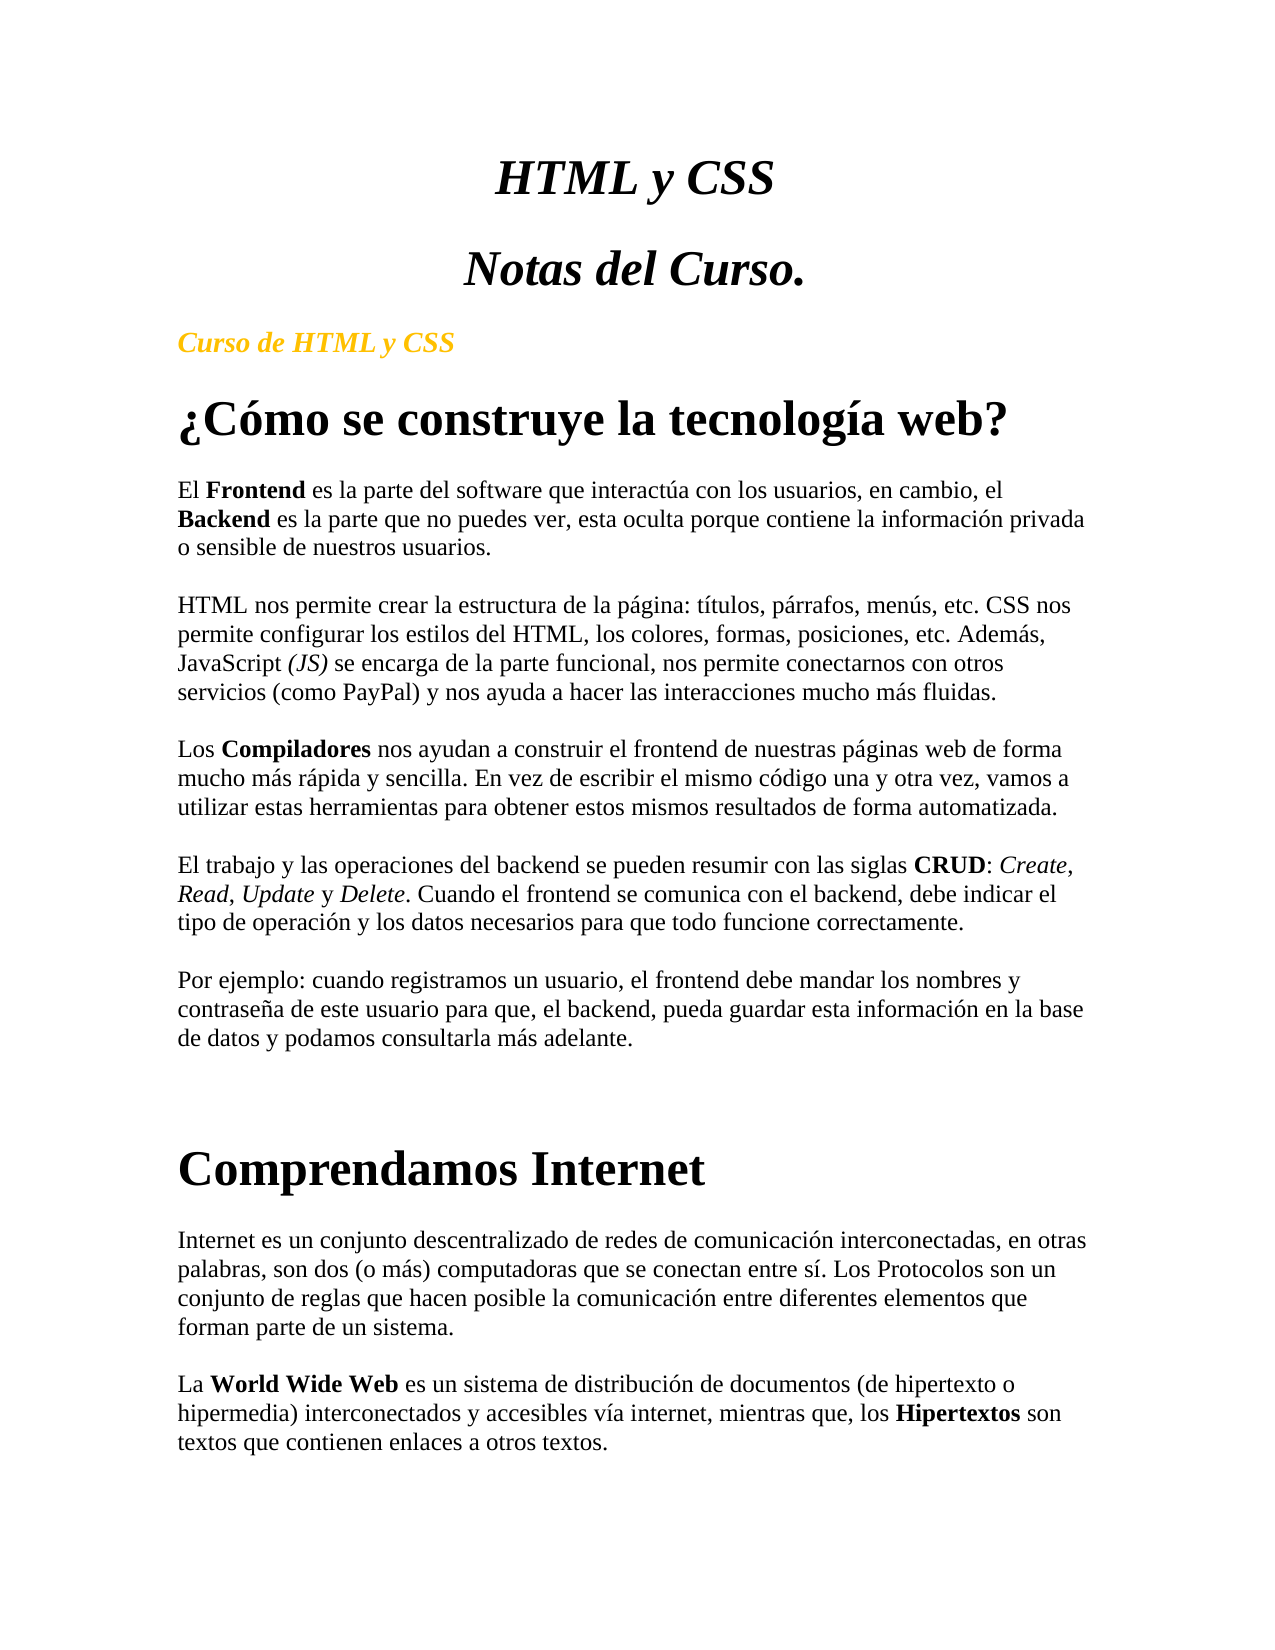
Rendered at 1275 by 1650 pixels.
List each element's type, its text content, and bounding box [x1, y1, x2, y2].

text HTML y CSS [177, 148, 1098, 205]
text Por ejemplo: cuando registramos un usuario, el frontend debe mandar los nombres y contraseña de este usuario para que, el backend, pueda guardar esta información en la base de datos y podamos consultarla más adelante. [177, 965, 1098, 1052]
text Notas del Curso. [177, 239, 1098, 296]
text El Frontend es la parte del software que interactúa con los usuarios, en cambio, el Backend es la parte que no puedes ver, esta oculta porque contiene la información privada o sensible de nuestros usuarios. [177, 475, 1098, 561]
subtitle Comprendamos Internet [177, 1139, 1098, 1196]
text Internet es un conjunto descentralizado de redes de comunicación interconectadas, en otras palabras, son dos (o más) computadoras que se conectan entre sí. Los Protocolos son un conjunto de reglas que hacen posible la comunicación entre diferentes elementos que forman parte de un sistema. [177, 1225, 1098, 1340]
text ¿Cómo se construye la tecnología web? [177, 388, 1098, 446]
text El trabajo y las operaciones del backend se pueden resumir con las siglas CRUD: Create, Read, Update y Delete. Cuando el frontend se comunica con el backend, debe indicar el tipo de operación y los datos necesarios para que todo funcione correctamente. [177, 850, 1098, 936]
text La World Wide Web es un sistema de distribución de documentos (de hipertexto o hipermedia) interconectados y accesibles vía internet, mientras que, los Hipertextos son textos que contienen enlaces a otros textos. [177, 1369, 1098, 1456]
text Los Compiladores nos ayudan a construir el frontend de nuestras páginas web de forma mucho más rápida y sencilla. En vez de escribir el mismo código una y otra vez, vamos a utilizar estas herramientas para obtener estos mismos resultados de forma automatizada. [177, 734, 1098, 821]
text Curso de HTML y CSS [177, 326, 1098, 359]
text HTML nos permite crear la estructura de la página: títulos, párrafos, menús, etc. CSS nos permite configurar los estilos del HTML, los colores, formas, posiciones, etc. Además, JavaScript (JS) se encarga de la parte funcional, nos permite conectarnos con otros servicios (como PayPal) y nos ayuda a hacer las interacciones mucho más fluidas. [177, 590, 1098, 705]
